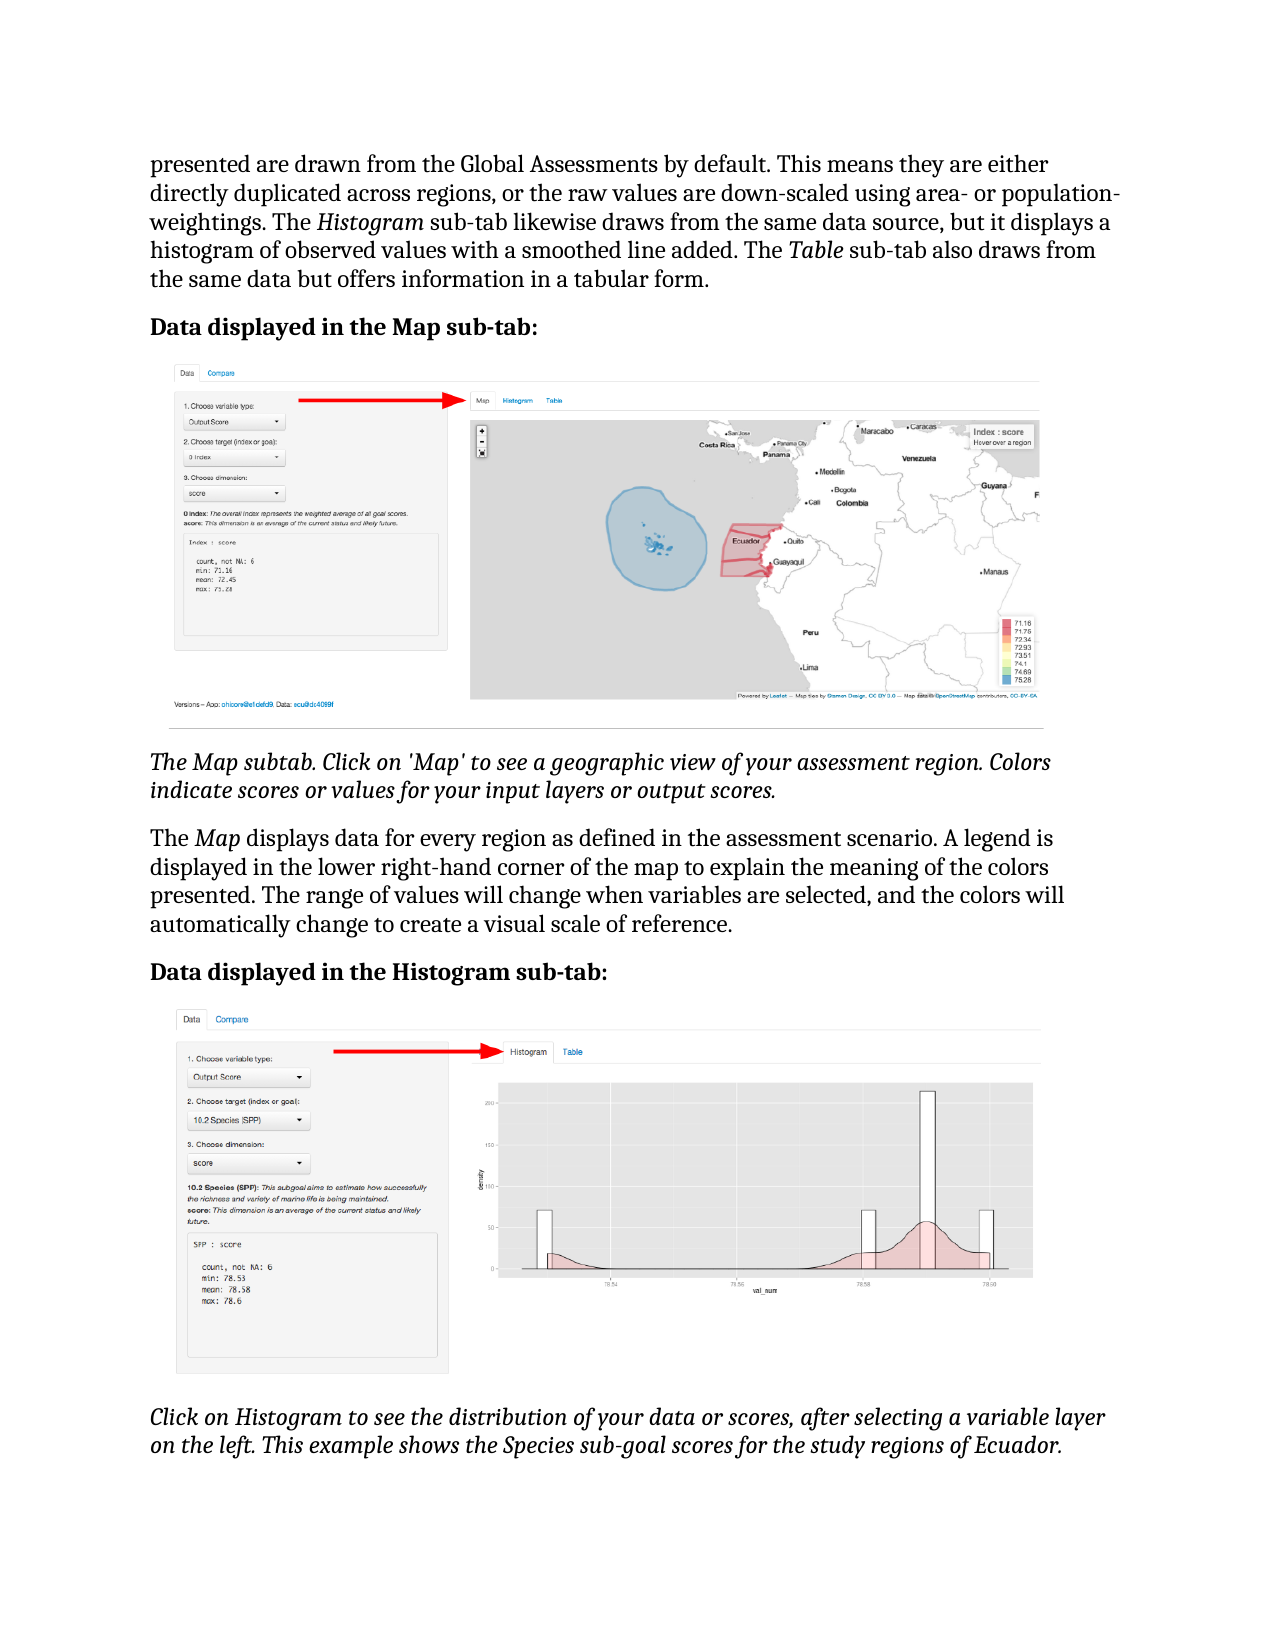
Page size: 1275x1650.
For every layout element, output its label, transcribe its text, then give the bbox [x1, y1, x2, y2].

picture [168, 1005, 1044, 1384]
text Data displayed in the Map sub-tab: [150, 312, 1125, 341]
text The Map subtab. Click on 'Map' to see a geographic view of your assessment region. Colors indicate scores or values for your input layers or output scores. [150, 747, 1125, 805]
text The Map displays data for every region as defined in the assessment scenario. A legend is displayed in the lower right-hand corner of the map to explain the meaning of the colors presented. The range of values will change when variables are selected, and the colors will automatically change to create a visual scale of reference. [150, 824, 1125, 939]
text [150, 150, 1125, 294]
text Click on Histogram to see the distribution of your data or scores, after selecting a variable layer on the left. This example shows the Species sub-goal scores for the study regions of Ecuador. [150, 1403, 1125, 1460]
picture [168, 360, 1044, 729]
text Data displayed in the Histogram sub-tab: [150, 957, 1125, 986]
